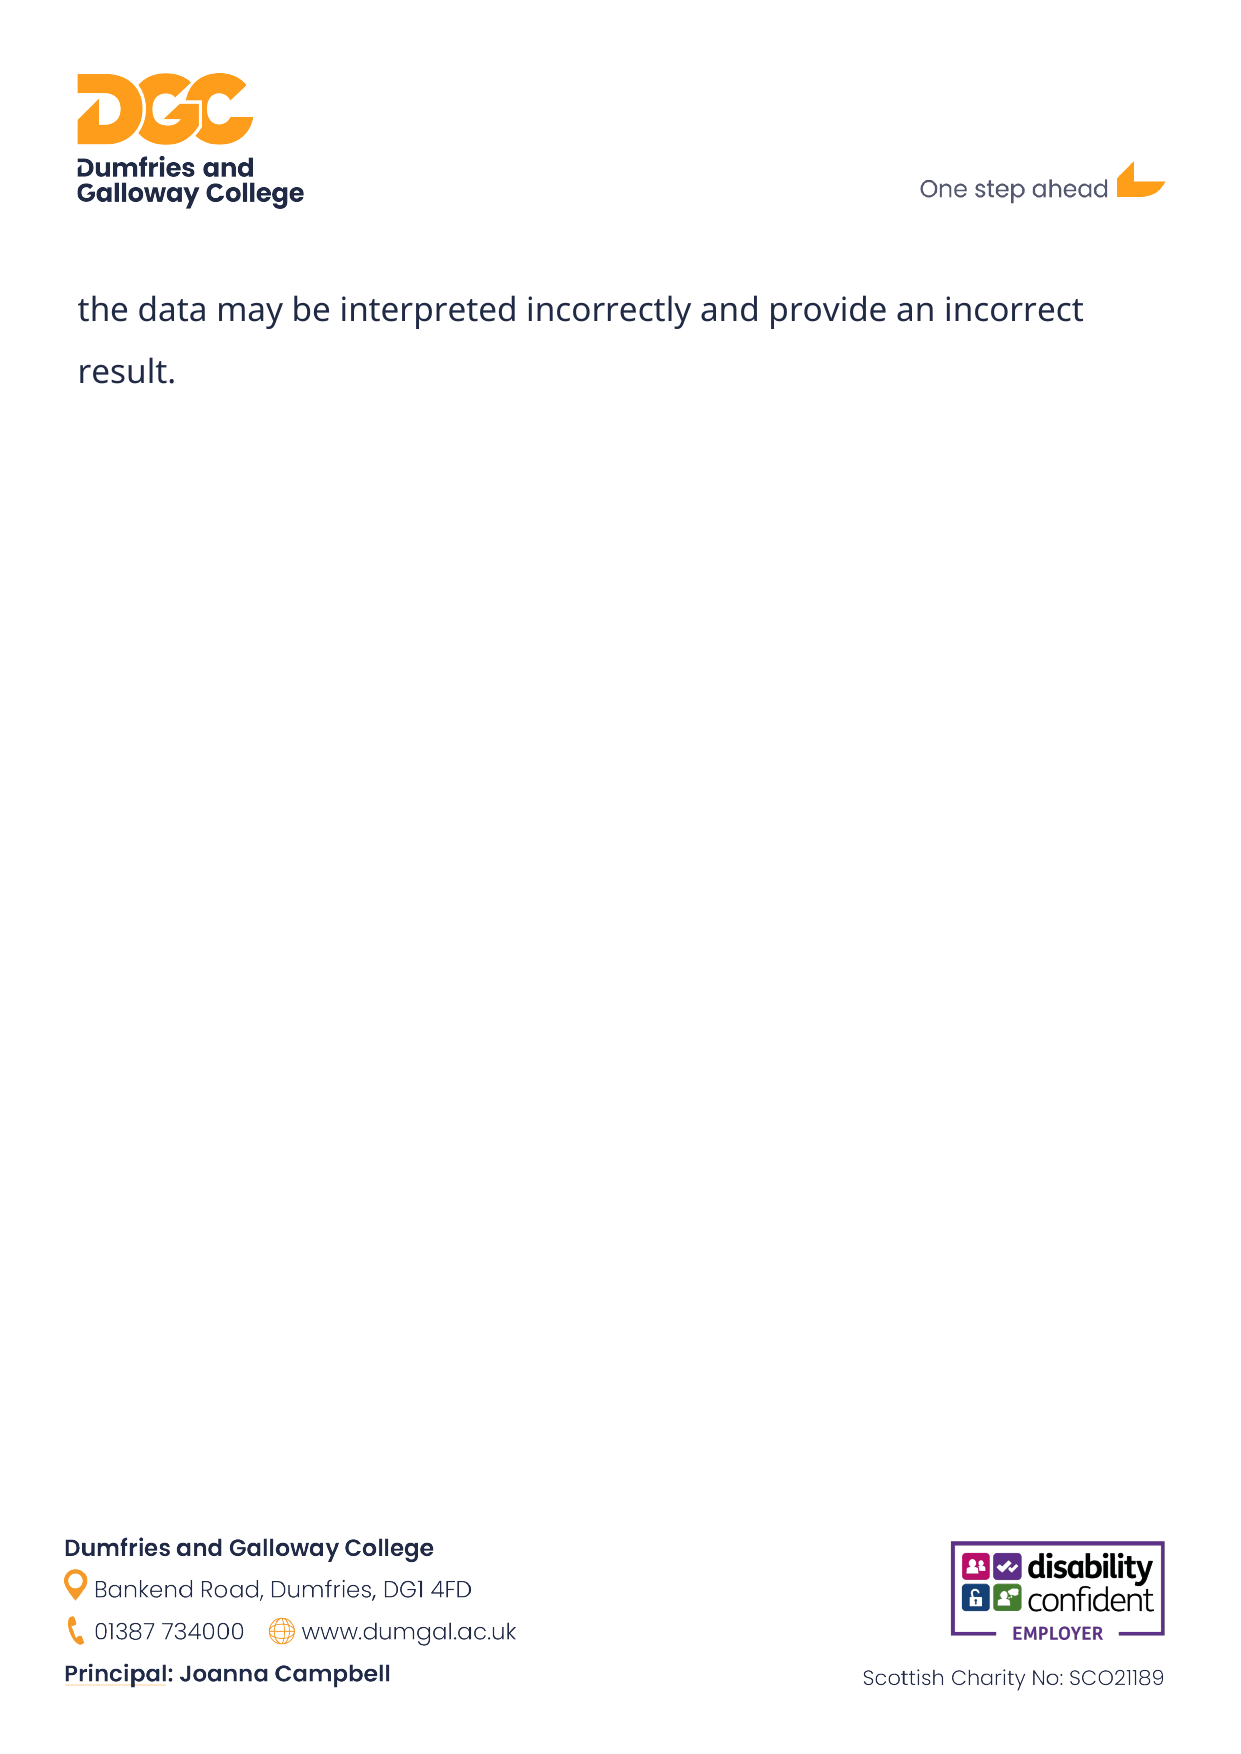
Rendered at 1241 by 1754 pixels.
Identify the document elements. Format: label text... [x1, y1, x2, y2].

picture [77, 73, 304, 209]
picture [915, 157, 1170, 209]
picture [0, 1508, 1241, 1735]
